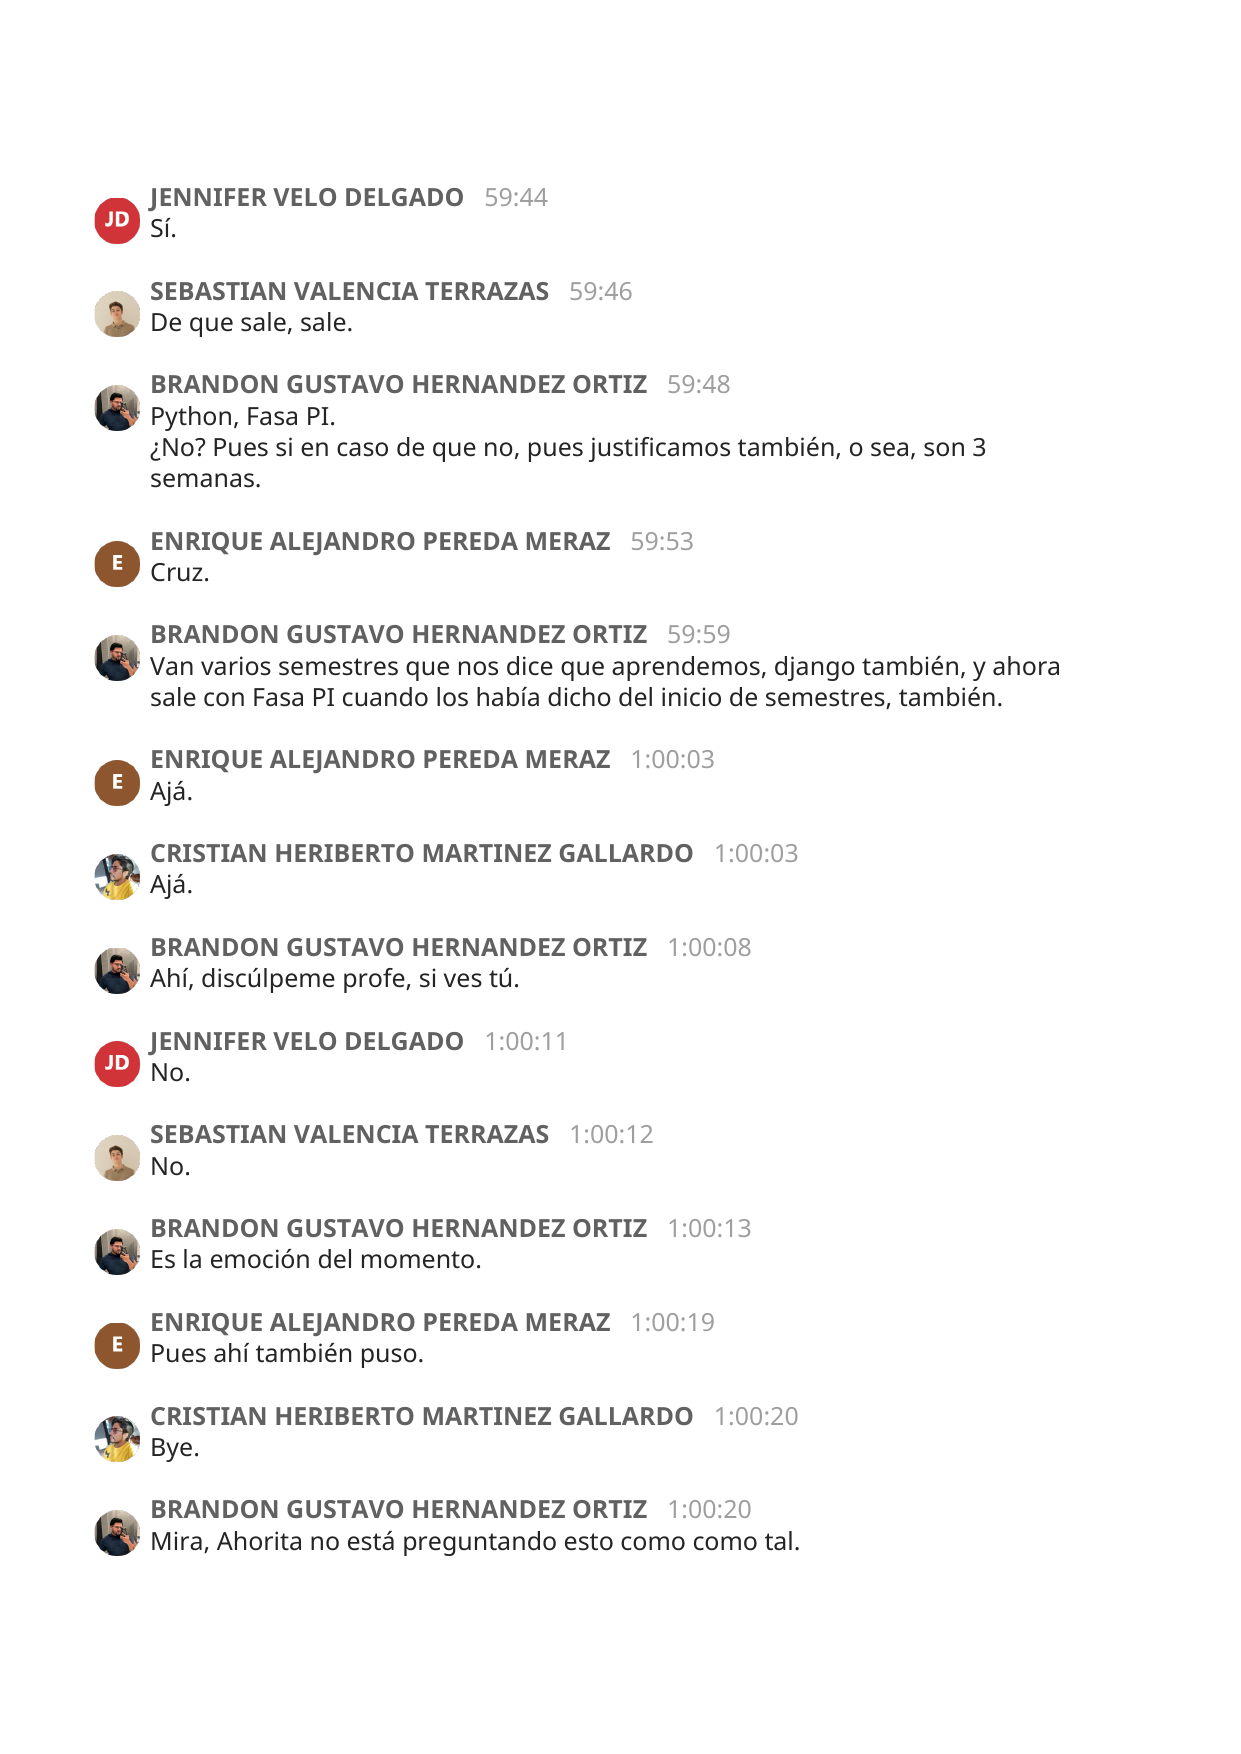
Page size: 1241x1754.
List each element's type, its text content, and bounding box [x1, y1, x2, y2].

picture [94, 635, 140, 681]
text ENRIQUE ALEJANDRO PEREDA MERAZ 1:00:03 Ajá. [150, 712, 1090, 806]
text BRANDON GUSTAVO HERNANDEZ ORTIZ 1:00:08 Ahí, discúlpeme profe, si ves tú. [150, 900, 1090, 994]
picture [94, 1416, 140, 1462]
picture [94, 541, 140, 587]
picture [94, 1229, 140, 1275]
text BRANDON GUSTAVO HERNANDEZ ORTIZ 59:48 Python, Fasa PI. ¿No? Pues si en caso de que no, pues justificamos también, o sea, son 3 semanas. [150, 337, 1090, 494]
text BRANDON GUSTAVO HERNANDEZ ORTIZ 59:59 Van varios semestres que nos dice que aprendemos, django también, y ahora sale con Fasa PI cuando los había dicho del inicio de semestres, también. [150, 587, 1090, 712]
picture [94, 385, 140, 431]
text BRANDON GUSTAVO HERNANDEZ ORTIZ 1:00:20 Mira, Ahorita no está preguntando esto como como tal. [150, 1462, 1090, 1556]
picture [94, 1135, 140, 1181]
text CRISTIAN HERIBERTO MARTINEZ GALLARDO 1:00:03 Ajá. [150, 806, 1090, 900]
picture [94, 291, 140, 337]
text CRISTIAN HERIBERTO MARTINEZ GALLARDO 1:00:20 Bye. [150, 1369, 1090, 1462]
text SEBASTIAN VALENCIA TERRAZAS 1:00:12 No. [150, 1087, 1090, 1181]
picture [94, 198, 140, 244]
text BRANDON GUSTAVO HERNANDEZ ORTIZ 1:00:13 Es la emoción del momento. [150, 1181, 1090, 1275]
picture [94, 1323, 140, 1369]
text ENRIQUE ALEJANDRO PEREDA MERAZ 59:53 Cruz. [150, 494, 1090, 587]
text ENRIQUE ALEJANDRO PEREDA MERAZ 1:00:19 Pues ahí también puso. [150, 1275, 1090, 1369]
text SEBASTIAN VALENCIA TERRAZAS 59:46 De que sale, sale. [150, 244, 1090, 337]
text JENNIFER VELO DELGADO 1:00:11 No. [150, 994, 1090, 1087]
text JENNIFER VELO DELGADO 59:44 Sí. [150, 150, 1090, 244]
picture [94, 1041, 140, 1087]
picture [94, 760, 140, 806]
picture [94, 1510, 140, 1556]
picture [94, 948, 140, 994]
picture [94, 854, 140, 900]
